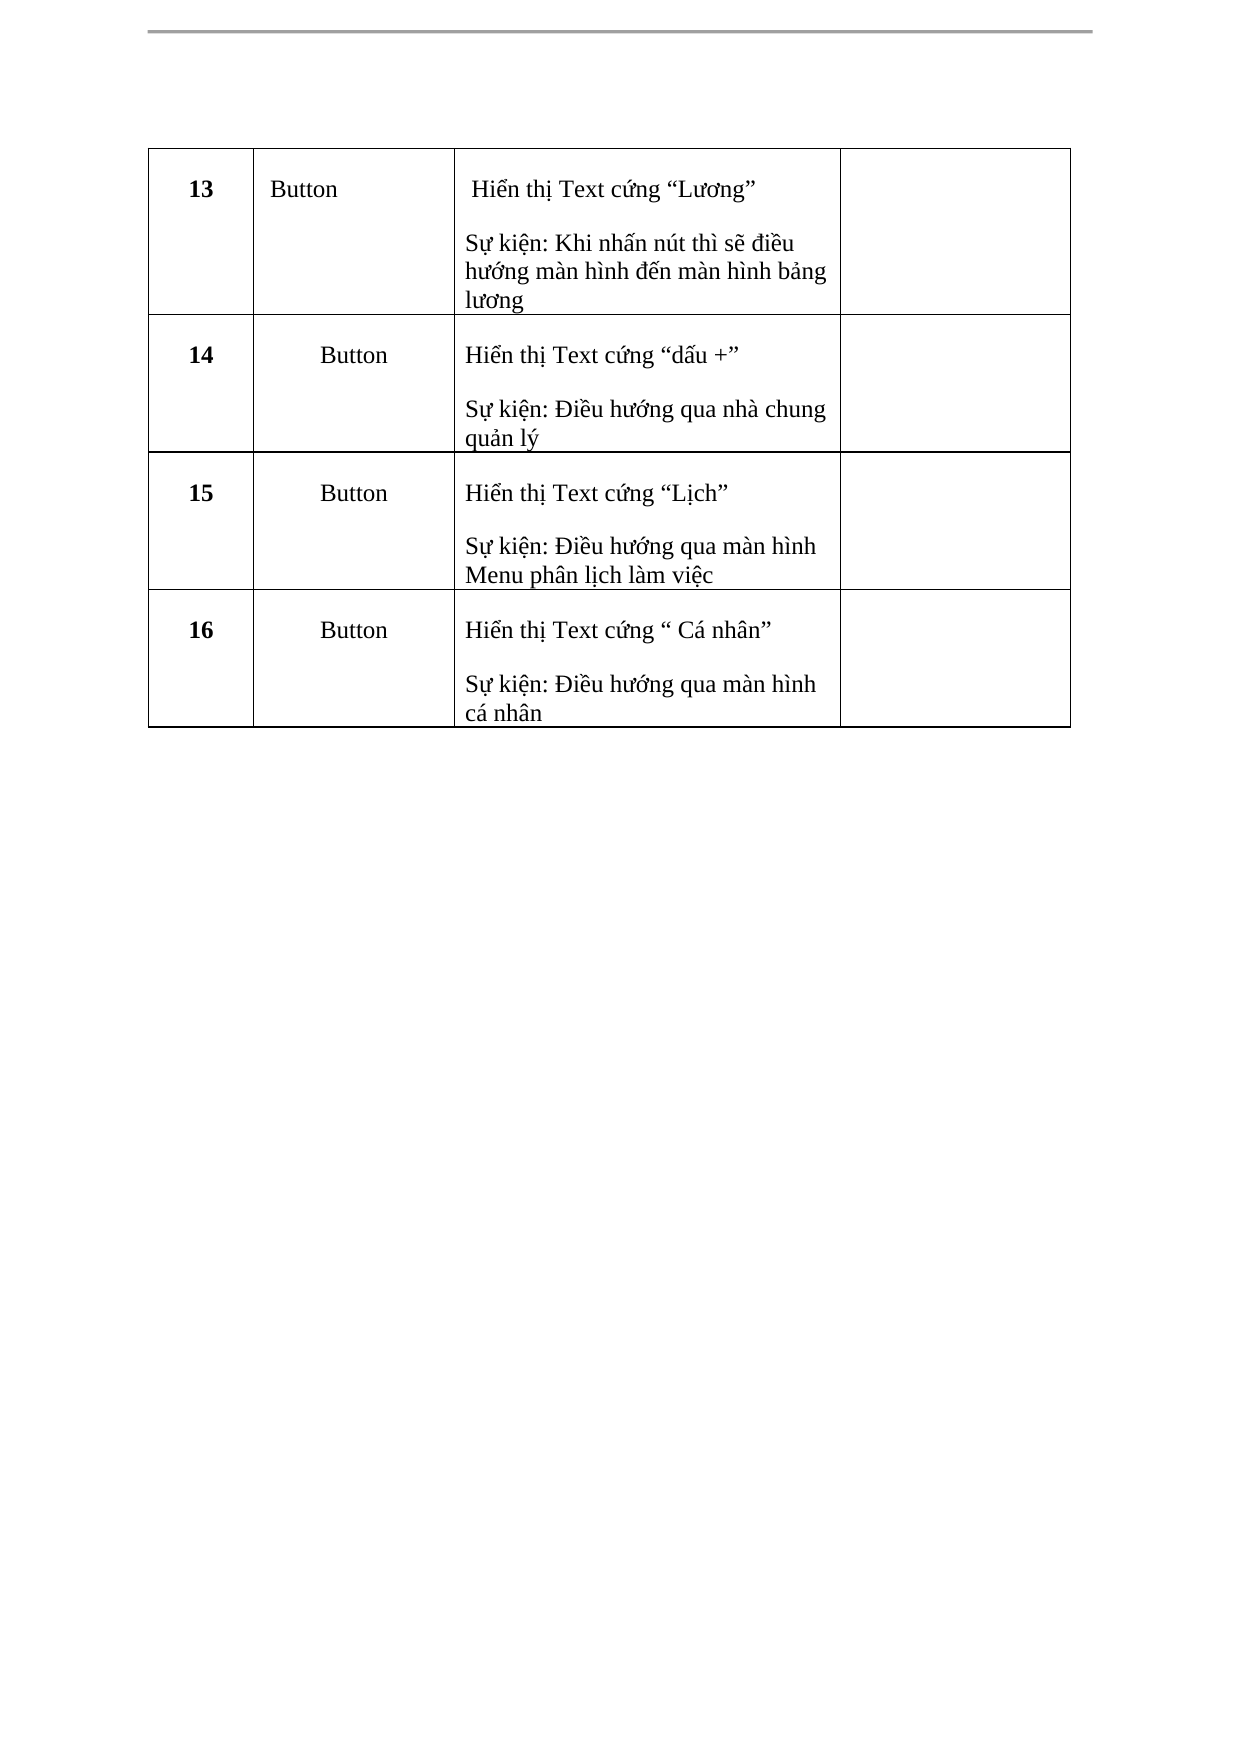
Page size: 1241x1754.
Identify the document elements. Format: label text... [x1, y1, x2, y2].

table_cell 16 [149, 590, 253, 726]
table_cell 13 [149, 149, 253, 314]
table_cell Button [254, 590, 454, 726]
table_cell Button [254, 149, 454, 314]
table_cell 15 [149, 453, 253, 589]
table_cell Hiển thị Text cứng “Lịch” Sự kiện: Điều hướng qua màn hình Menu phân lịch làm việc [455, 453, 840, 589]
table_cell 14 [149, 315, 253, 451]
table_cell Button [254, 453, 454, 589]
table_cell Button [254, 315, 454, 451]
table_cell Hiển thị Text cứng “Lương” Sự kiện: Khi nhấn nút thì sẽ điều hướng màn hình đến màn hình bảng lương [455, 149, 840, 314]
table_cell Hiển thị Text cứng “dấu +” Sự kiện: Điều hướng qua nhà chung quản lý [455, 315, 840, 451]
table_cell [841, 453, 1070, 589]
table_cell Hiển thị Text cứng “ Cá nhân” Sự kiện: Điều hướng qua màn hình cá nhân [455, 590, 840, 726]
table_cell [841, 590, 1070, 726]
table_cell [841, 315, 1070, 451]
table_cell [841, 149, 1070, 314]
